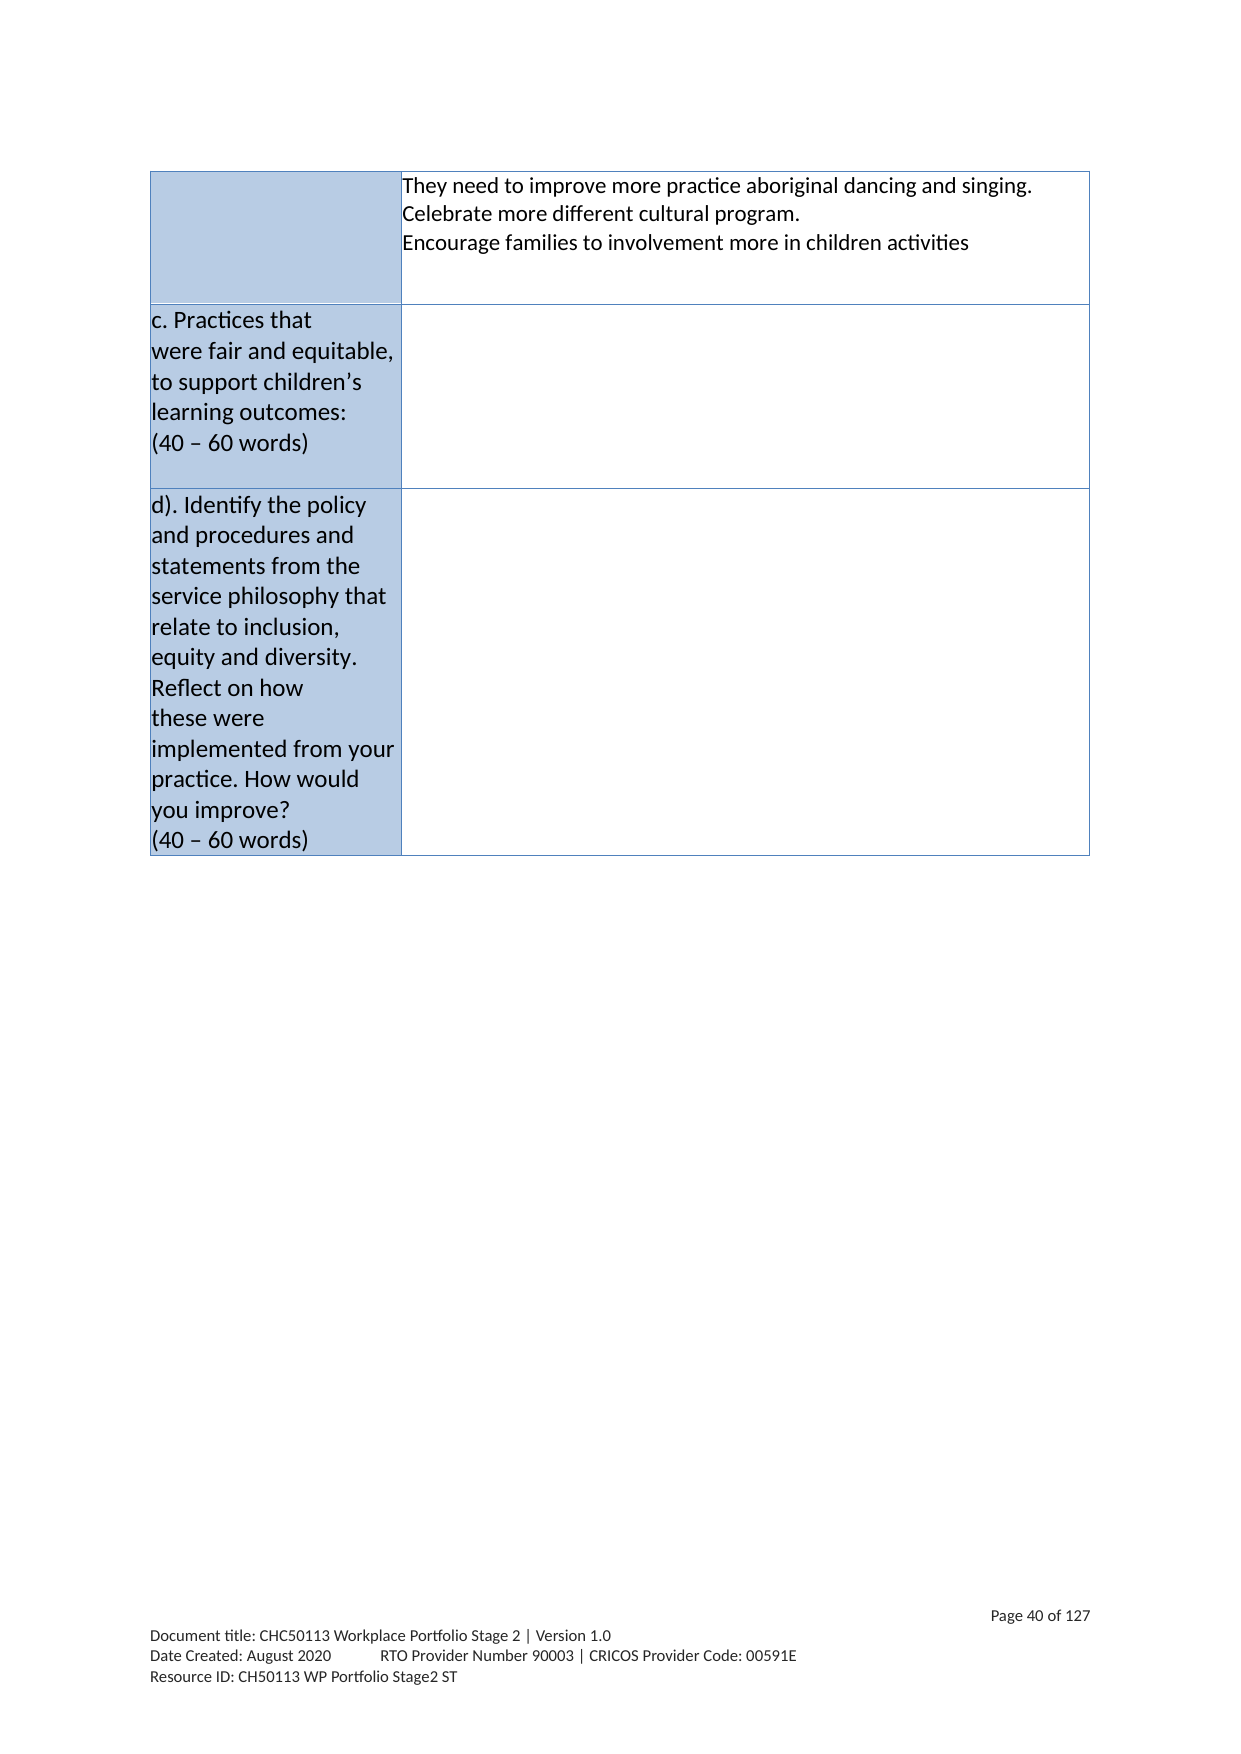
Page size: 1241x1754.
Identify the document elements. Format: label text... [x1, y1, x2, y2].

table_cell They need to improve more practice aboriginal dancing and singing. Celebrate more different cultural program. Encourage families to involvement more in children activities [402, 172, 1089, 303]
table_cell d). Identify the policy and procedures and statements from the service philosophy that relate to inclusion, equity and diversity. Reflect on how these were implemented from your practice. How would you improve? (40 – 60 words) [151, 489, 401, 855]
table_cell [402, 489, 1089, 855]
table_cell [402, 305, 1089, 488]
table_cell c. Practices that were fair and equitable, to support children’s learning outcomes: (40 – 60 words) [151, 305, 401, 488]
